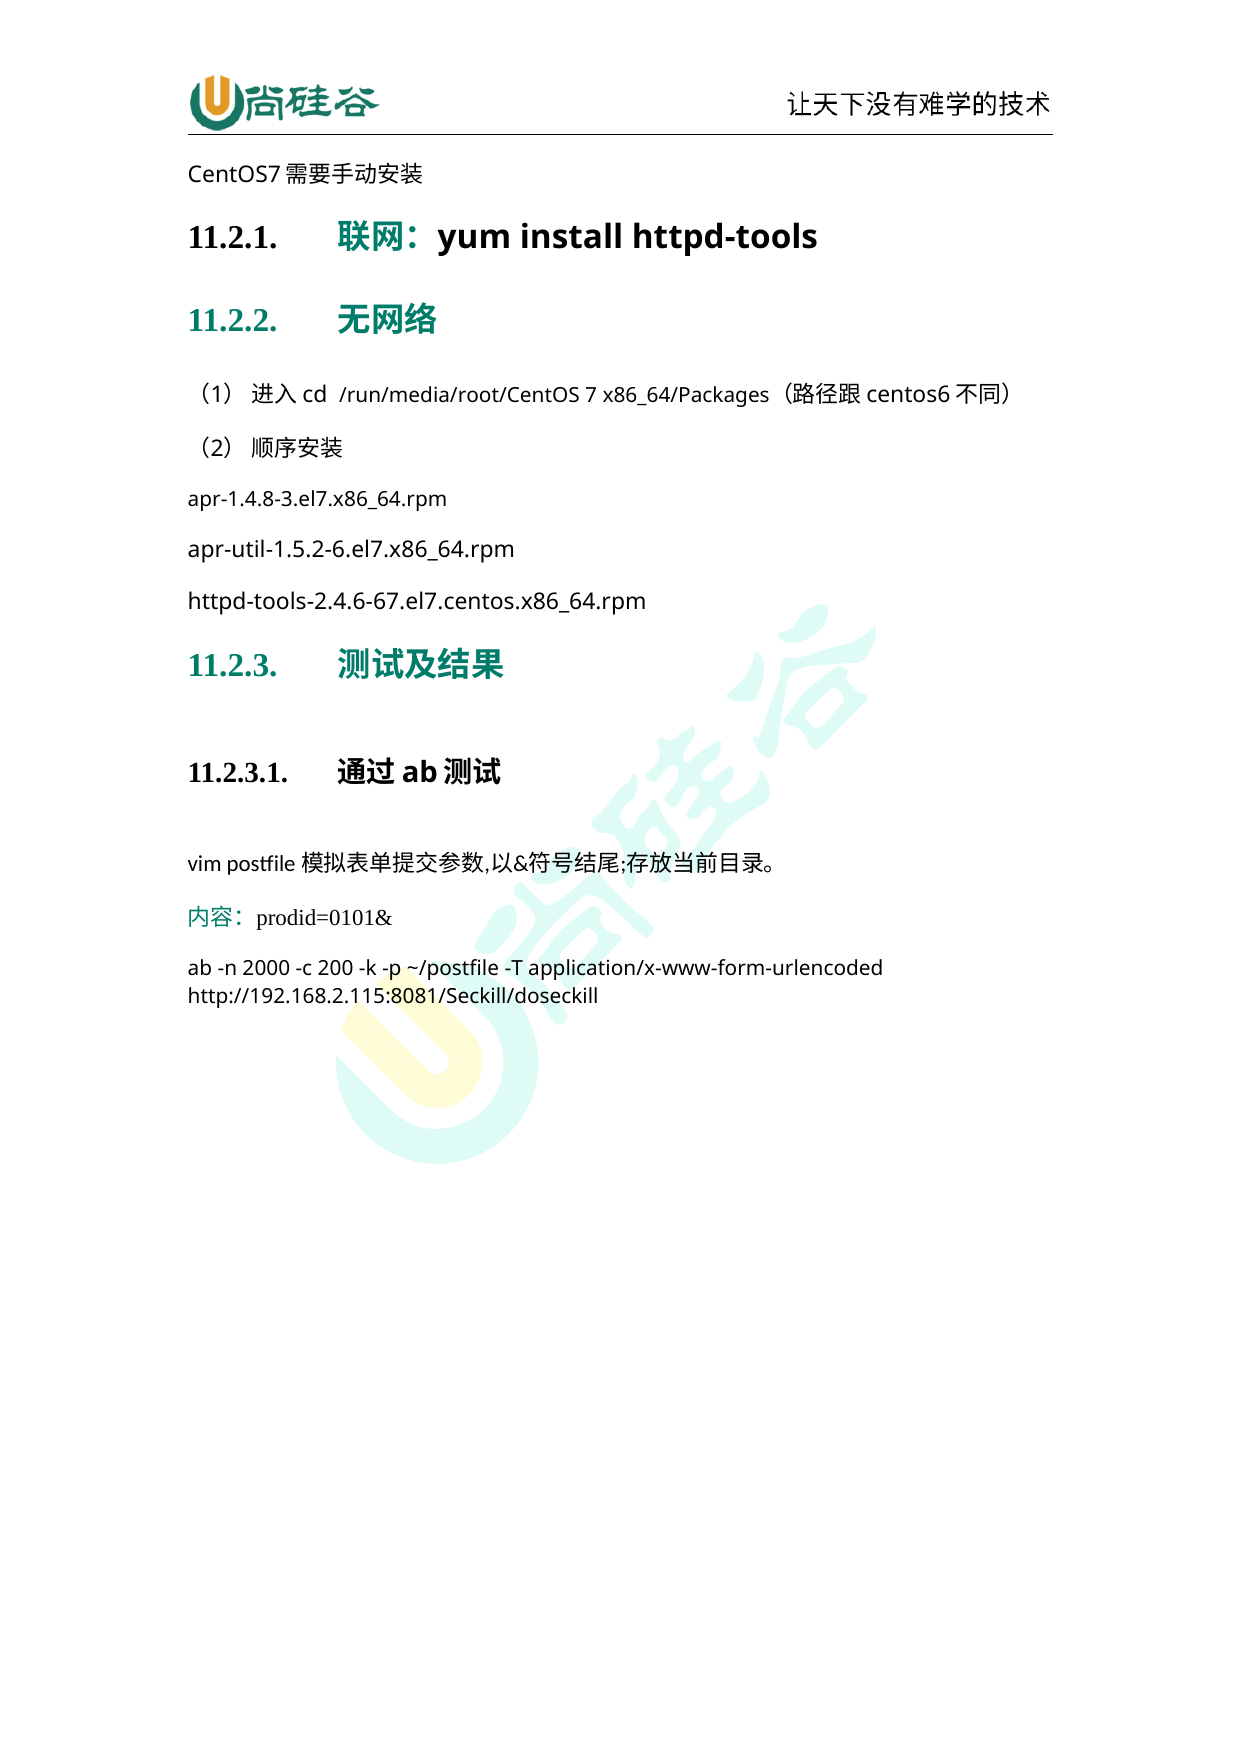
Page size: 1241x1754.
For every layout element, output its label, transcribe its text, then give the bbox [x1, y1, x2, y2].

list 无网络 [187, 293, 1053, 341]
text vim postfile 模拟表单提交参数,以&符号结尾;存放当前目录。 [187, 845, 1053, 878]
text （1） 进入cd /run/media/root/CentOS 7 x86_64/Packages（路径跟centos6不同） [187, 376, 1053, 409]
text 内容：prodid=0101& [187, 899, 1053, 932]
text apr-1.4.8-3.el7.x86_64.rpm [187, 484, 1053, 512]
list 通过ab测试 [187, 749, 1053, 791]
picture [187, 73, 1053, 132]
text CentOS7需要手动安装 [187, 156, 1053, 189]
list 测试及结果 [187, 637, 1053, 686]
text apr-util-1.5.2-6.el7.x86_64.rpm [187, 533, 1053, 564]
text ab -n 2000 -c 200 -k -p ~/postfile -T application/x-www-form-urlencoded http://192.168.2.115:8081/Seckill/doseckill [187, 953, 1053, 1010]
text （2） 顺序安装 [187, 430, 1053, 463]
list 联网：yum install httpd-tools [187, 210, 1053, 259]
text httpd-tools-2.4.6-67.el7.centos.x86_64.rpm [187, 585, 1053, 616]
